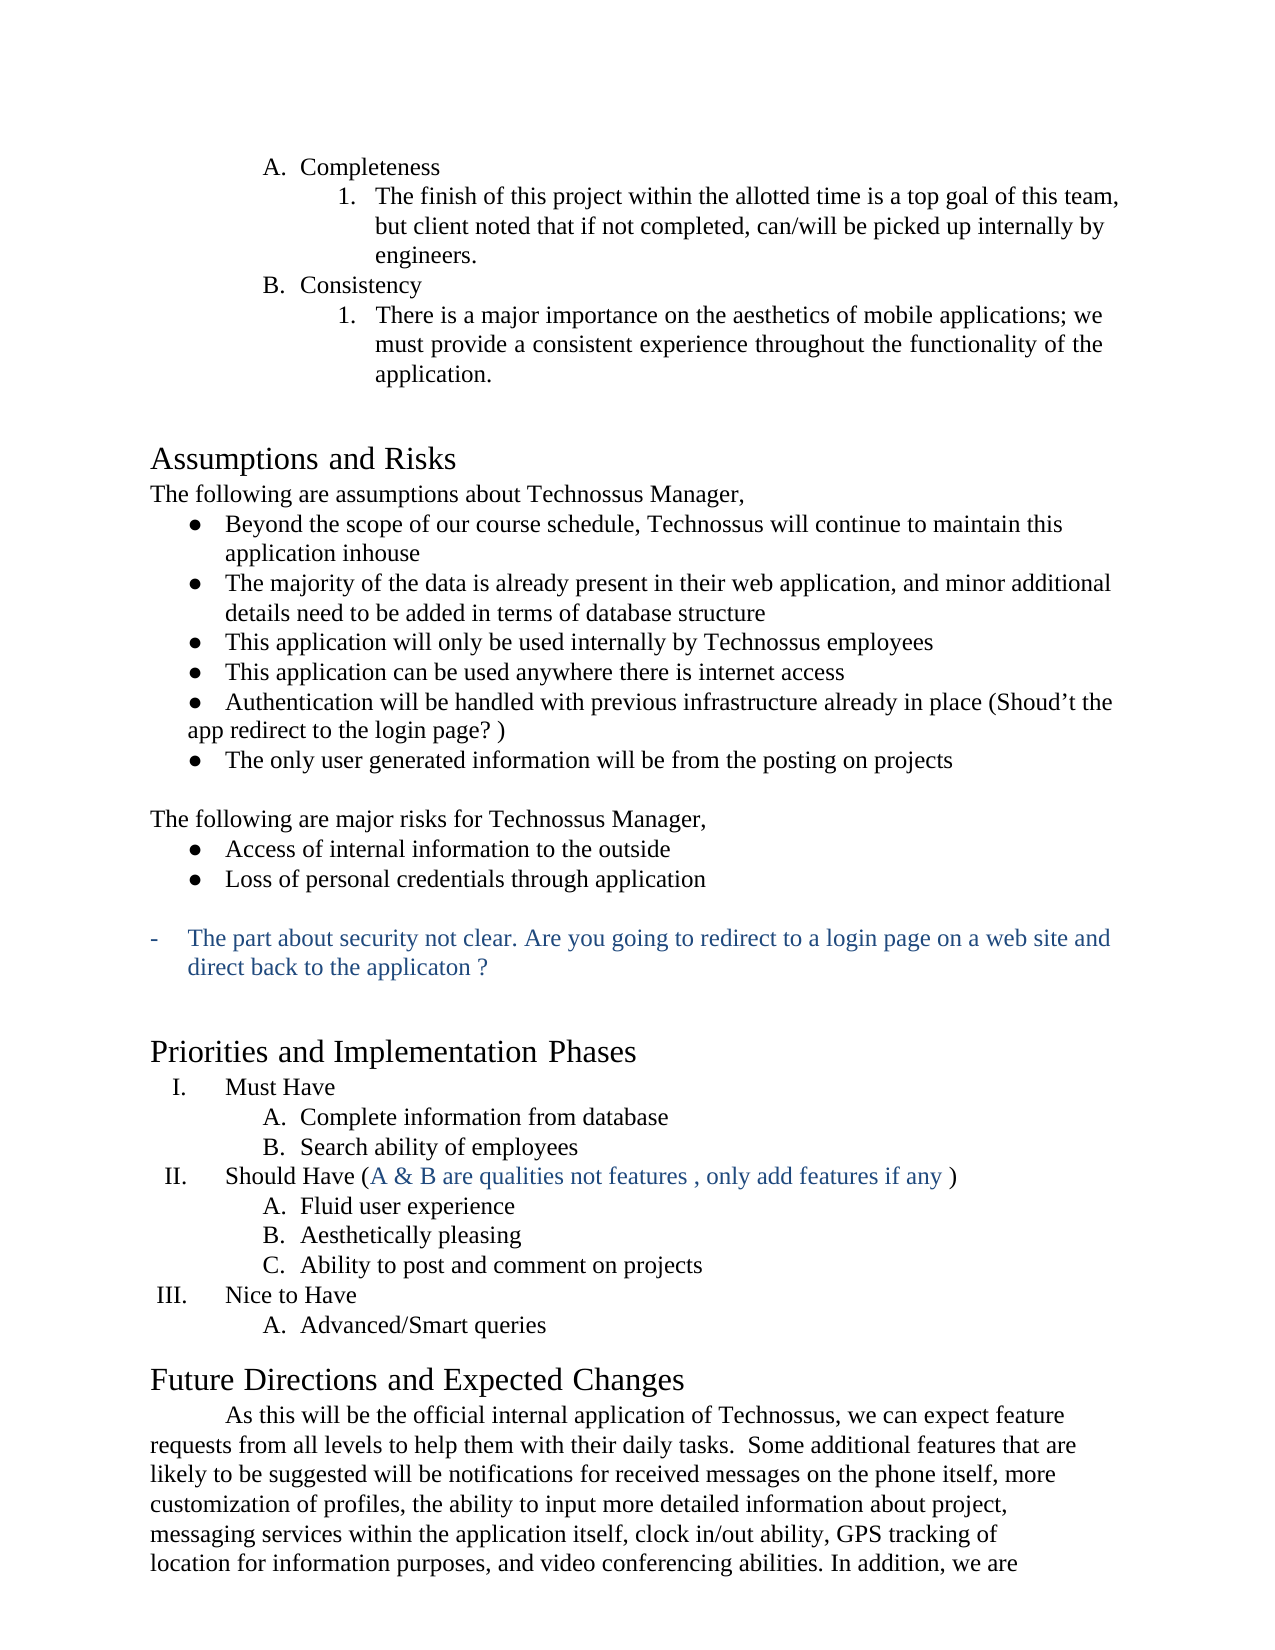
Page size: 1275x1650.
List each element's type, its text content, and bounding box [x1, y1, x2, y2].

text ● Authentication will be handled with previous infrastructure already in place (Shoud’t the app redirect to the login page? ) [187, 687, 1131, 744]
text Assumptions and Risks [150, 439, 1131, 477]
text ● Access of internal information to the outside [187, 834, 1131, 863]
text ● This application can be used anywhere there is internet access [187, 657, 1131, 686]
text B. Consistency [262, 270, 1131, 299]
text 1. The finish of this project within the allotted time is a top goal of this team, but client noted that if not completed, can/will be picked up internally by engineers. [337, 181, 1124, 269]
text A. Completeness [262, 152, 1131, 180]
text 1. There is a major importance on the aesthetics of mobile applications; we must provide a consistent experience throughout the functionality of the application. [337, 300, 1104, 388]
text ● Loss of personal credentials through application [187, 864, 1131, 892]
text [150, 1400, 1081, 1577]
text Future Directions and Expected Changes [150, 1361, 1131, 1398]
text The following are major risks for Technossus Manager, [150, 804, 1131, 833]
text ● The majority of the data is already present in their web application, and minor additional details need to be added in terms of database structure [187, 568, 1116, 626]
list The part about security not clear. Are you going to redirect to a login page on a web site and direct back to the applicaton ? [150, 923, 1131, 981]
text A. Advanced/Smart queries [262, 1310, 1131, 1338]
text ● This application will only be used internally by Technossus employees [187, 627, 1131, 656]
text B. Search ability of employees [262, 1132, 1131, 1160]
text ● Beyond the scope of our course schedule, Technossus will continue to maintain this application in­house [187, 509, 1067, 567]
text B. Aesthetically pleasing [262, 1221, 1131, 1249]
text II. Should Have (A & B are qualities not features , only add features if any ) [164, 1161, 1131, 1190]
text I. Must Have [168, 1072, 339, 1101]
text ● The only user generated information will be from the posting on projects [187, 745, 1131, 774]
text A. Complete information from database [262, 1102, 1131, 1131]
text III. Nice to Have [156, 1280, 1131, 1309]
text Priorities and Implementation Phases [150, 1033, 1131, 1070]
text A. Fluid user experience [262, 1191, 1131, 1220]
text The following are assumptions about Technossus Manager, [150, 479, 1131, 508]
text C. Ability to post and comment on projects [262, 1250, 1131, 1279]
